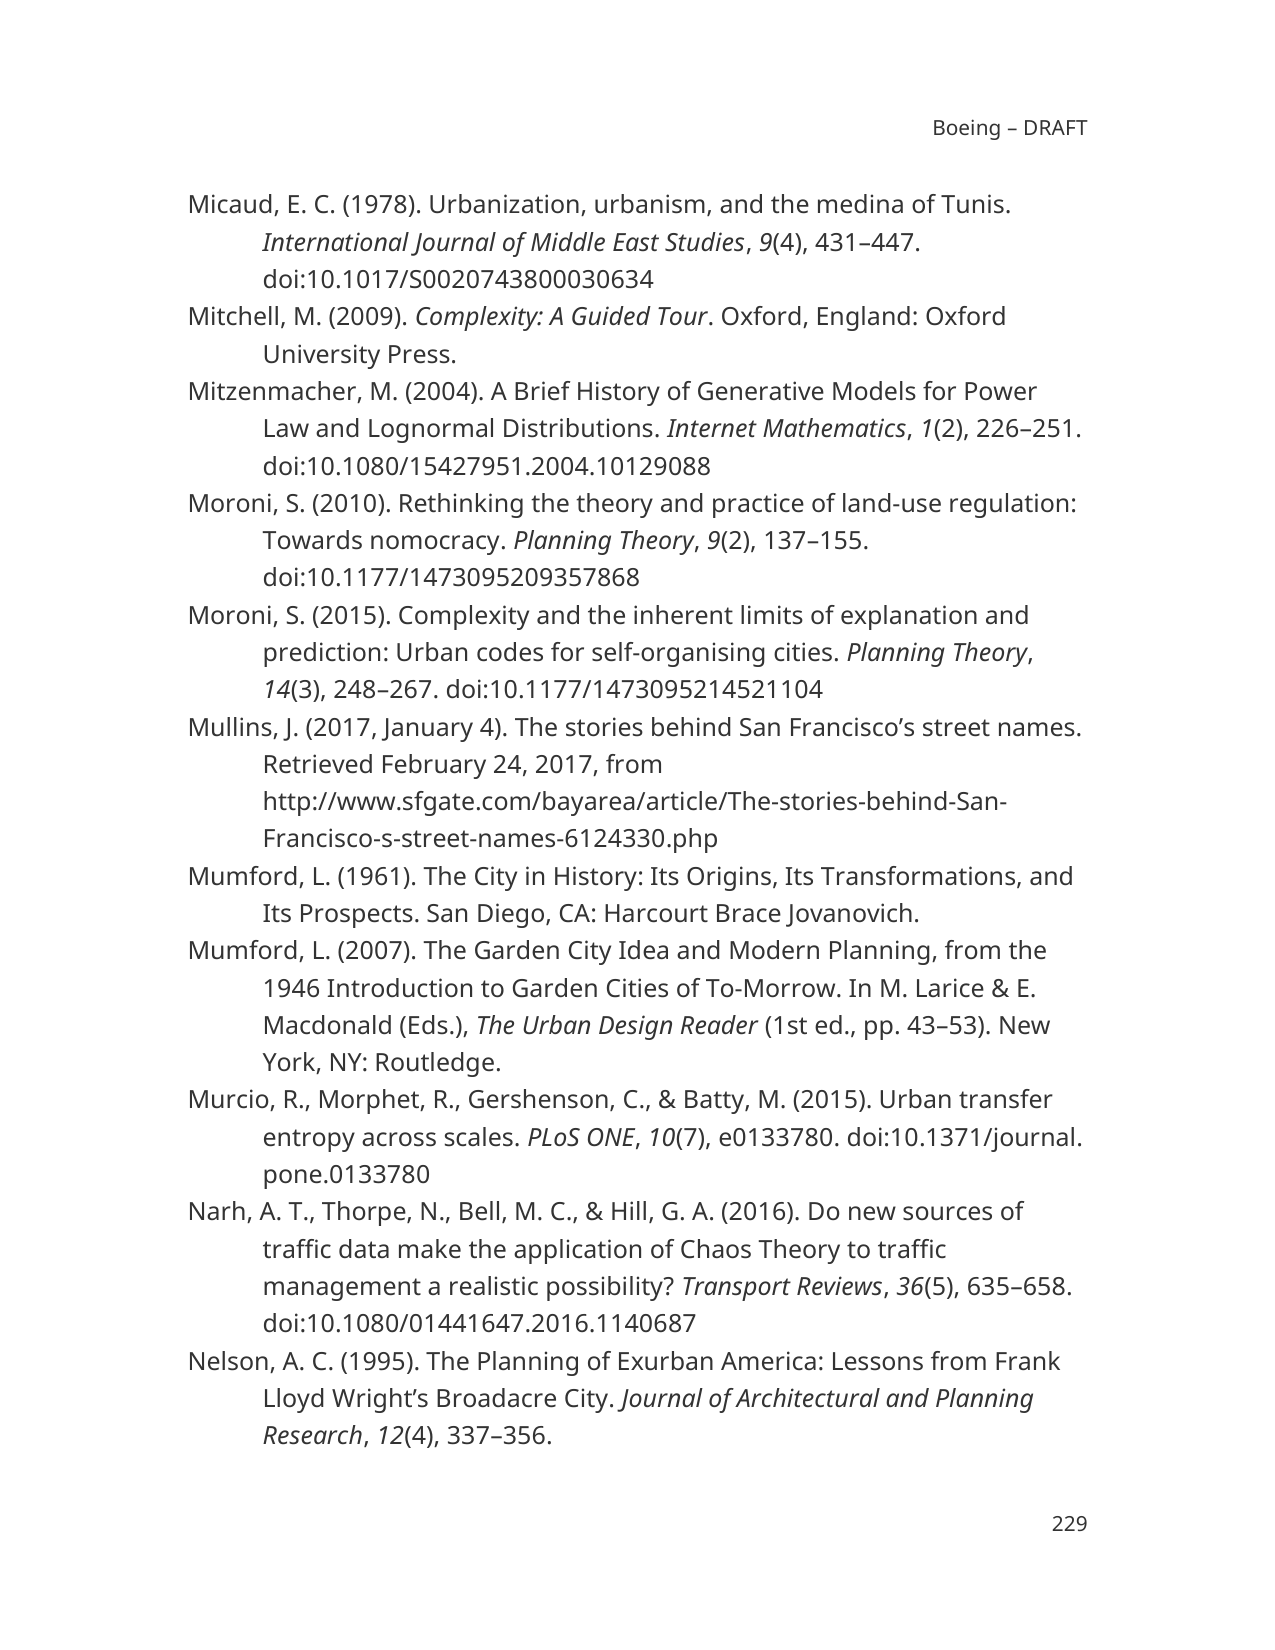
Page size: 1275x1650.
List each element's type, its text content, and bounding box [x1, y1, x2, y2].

text Narh, A. T., Thorpe, N., Bell, M. C., & Hill, G. A. (2016). Do new sources of traffic data make the application of Chaos Theory to traffic management a realistic possibility? Transport Reviews, 36(5), 635–658. doi:10.1080/01441647.2016.1140687 [187, 1194, 1087, 1340]
text Mitzenmacher, M. (2004). A Brief History of Generative Models for Power Law and Lognormal Distributions. Internet Mathematics, 1(2), 226–251. doi:10.1080/15427951.2004.10129088 [187, 374, 1087, 482]
text Mullins, J. (2017, January 4). The stories behind San Francisco’s street names. Retrieved February 24, 2017, from http://www.sfgate.com/bayarea/article/The-stories-behind-San-Francisco-s-street-names-6124330.php [187, 709, 1087, 855]
text Mumford, L. (1961). The City in History: Its Origins, Its Transformations, and Its Prospects. San Diego, CA: Harcourt Brace Jovanovich. [187, 859, 1087, 930]
text Moroni, S. (2015). Complexity and the inherent limits of explanation and prediction: Urban codes for self-organising cities. Planning Theory, 14(3), 248–267. doi:10.1177/1473095214521104 [187, 598, 1087, 706]
text Murcio, R., Morphet, R., Gershenson, C., & Batty, M. (2015). Urban transfer entropy across scales. PLoS ONE, 10(7), e0133780. doi:10.1371/journal. pone.0133780 [187, 1082, 1087, 1191]
text Mitchell, M. (2009). Complexity: A Guided Tour. Oxford, England: Oxford University Press. [187, 299, 1087, 371]
text Nelson, A. C. (1995). The Planning of Exurban America: Lessons from Frank Lloyd Wright’s Broadacre City. Journal of Architectural and Planning Research, 12(4), 337–356. [187, 1343, 1087, 1452]
text Micaud, E. C. (1978). Urbanization, urbanism, and the medina of Tunis. International Journal of Middle East Studies, 9(4), 431–447. doi:10.1017/S0020743800030634 [187, 187, 1087, 296]
text Moroni, S. (2010). Rethinking the theory and practice of land-use regulation: Towards nomocracy. Planning Theory, 9(2), 137–155. doi:10.1177/1473095209357868 [187, 486, 1087, 594]
text Mumford, L. (2007). The Garden City Idea and Modern Planning, from the 1946 Introduction to Garden Cities of To-Morrow. In M. Larice & E. Macdonald (Eds.), The Urban Design Reader (1st ed., pp. 43–53). New York, NY: Routledge. [187, 933, 1087, 1079]
